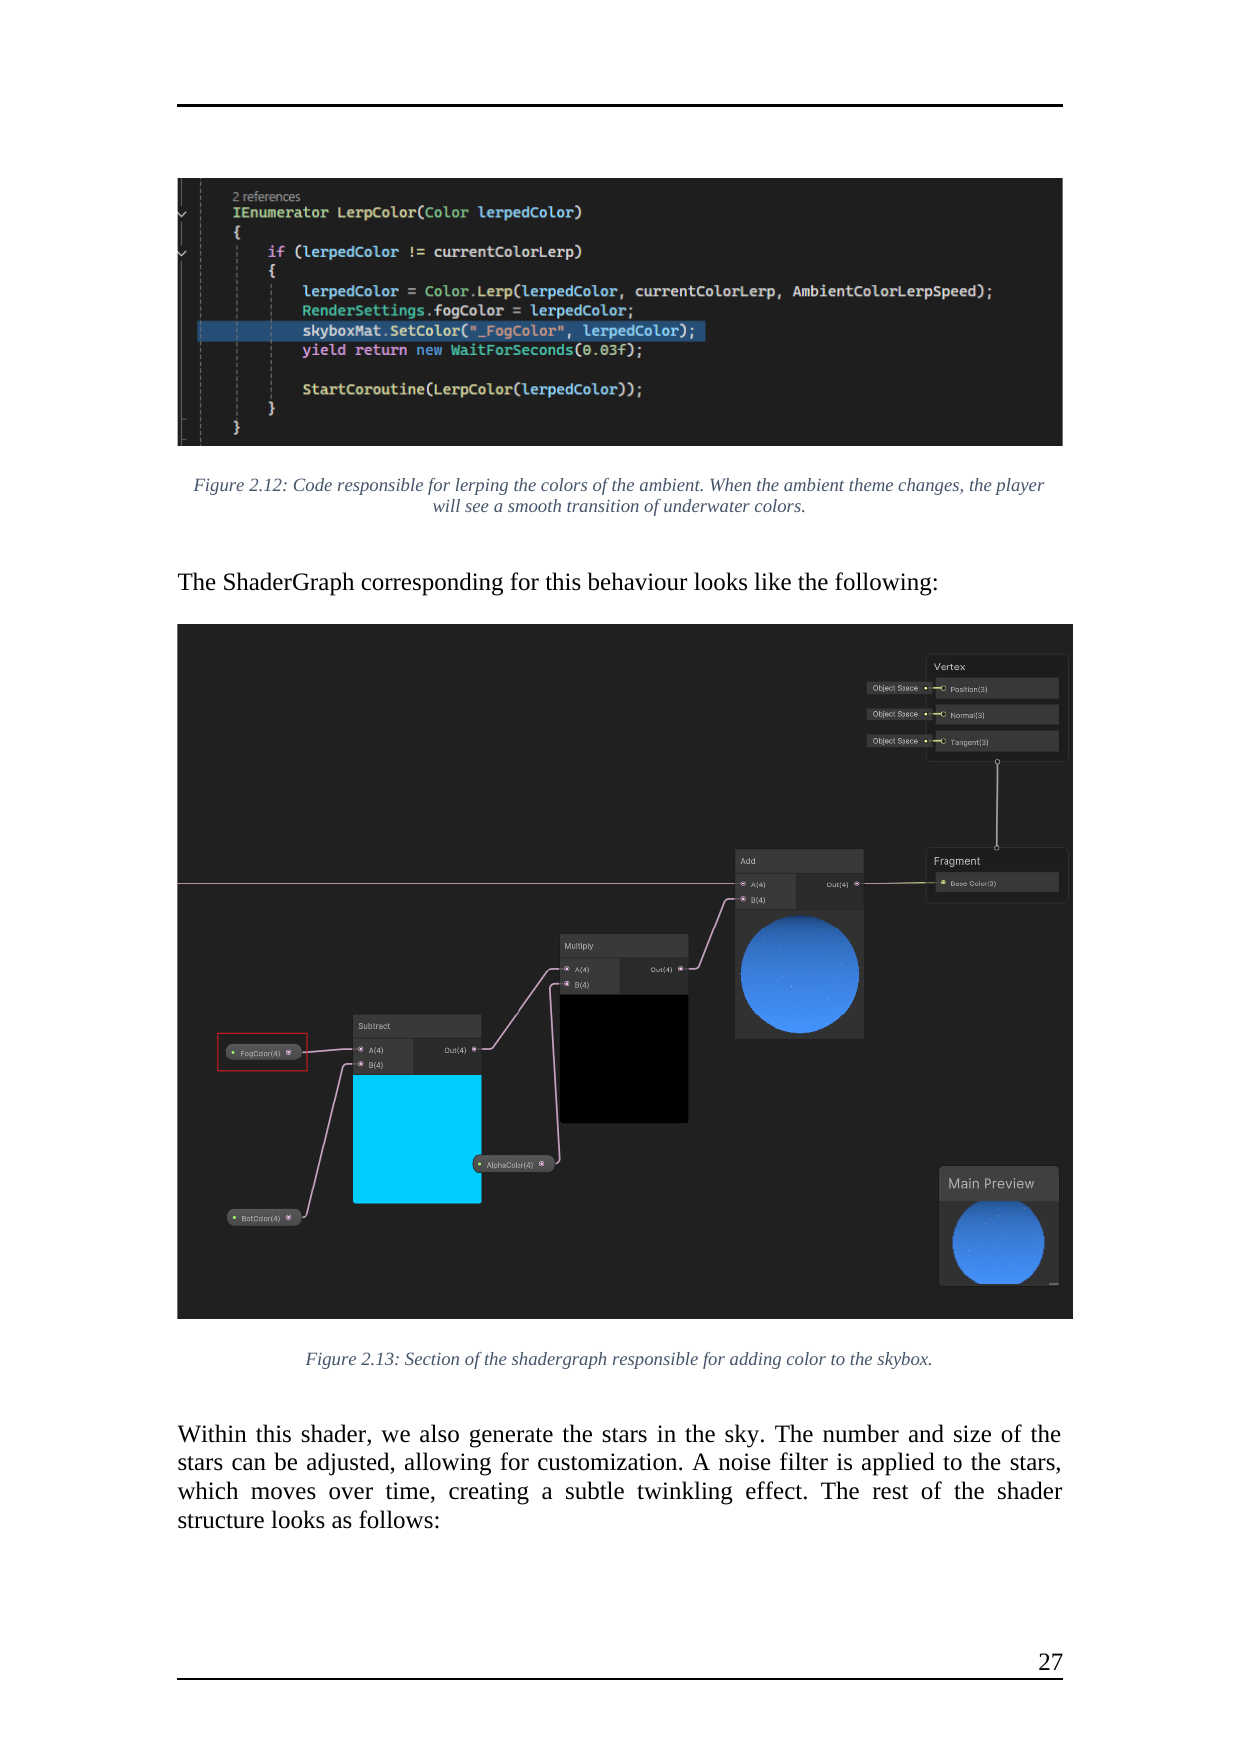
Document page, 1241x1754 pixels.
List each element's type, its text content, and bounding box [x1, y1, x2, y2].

text The ShaderGraph corresponding for this behaviour looks like the following: [177, 567, 1063, 595]
picture [177, 624, 1073, 1319]
text Within this shader, we also generate the stars in the sky. The number and size of the stars can be adjusted, allowing for customization. A noise filter is applied to the stars, which moves over time, creating a subtle twinkling effect. The rest of the shader structure looks as follows: [177, 1419, 1063, 1534]
picture [177, 178, 1063, 446]
